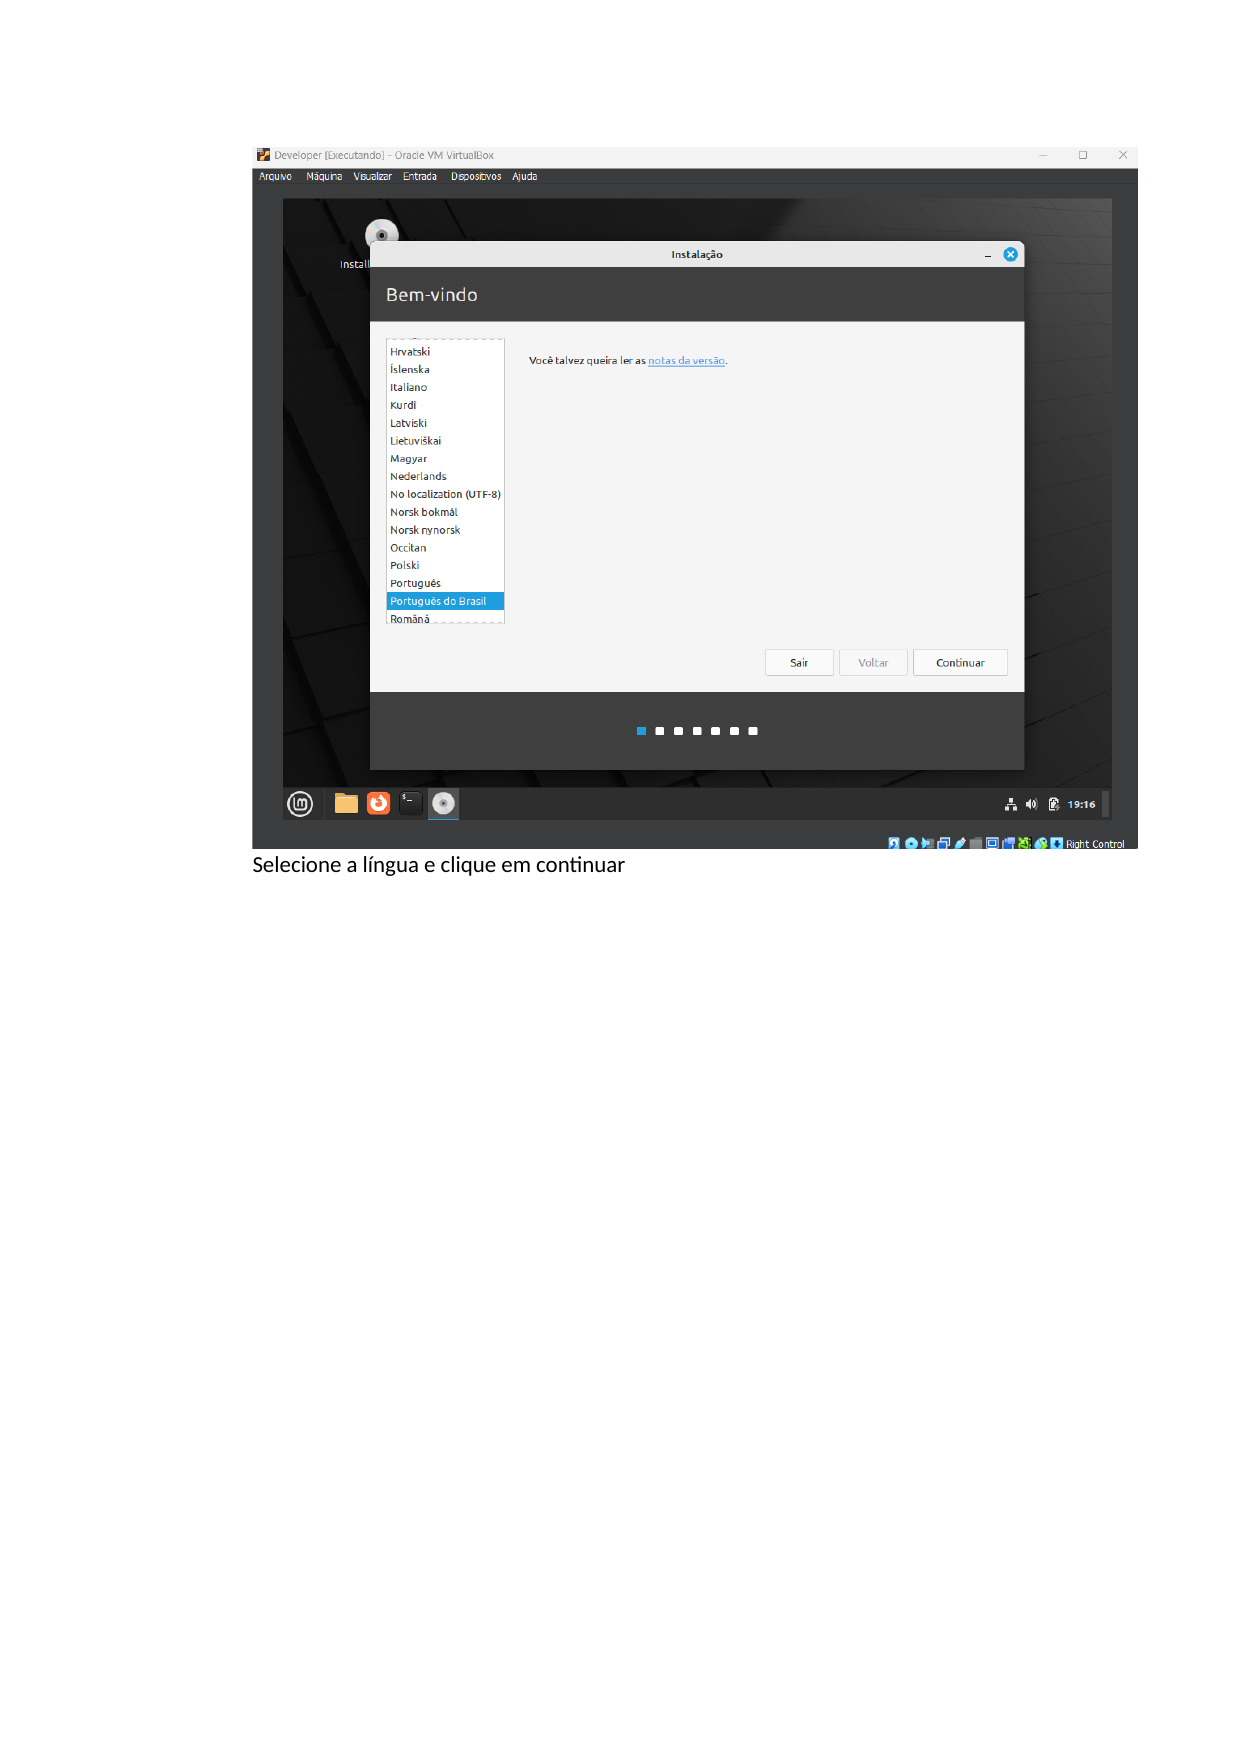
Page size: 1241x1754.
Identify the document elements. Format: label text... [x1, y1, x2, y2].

picture [252, 147, 1138, 849]
list Selecione a língua e clique em continuar [252, 851, 1063, 878]
